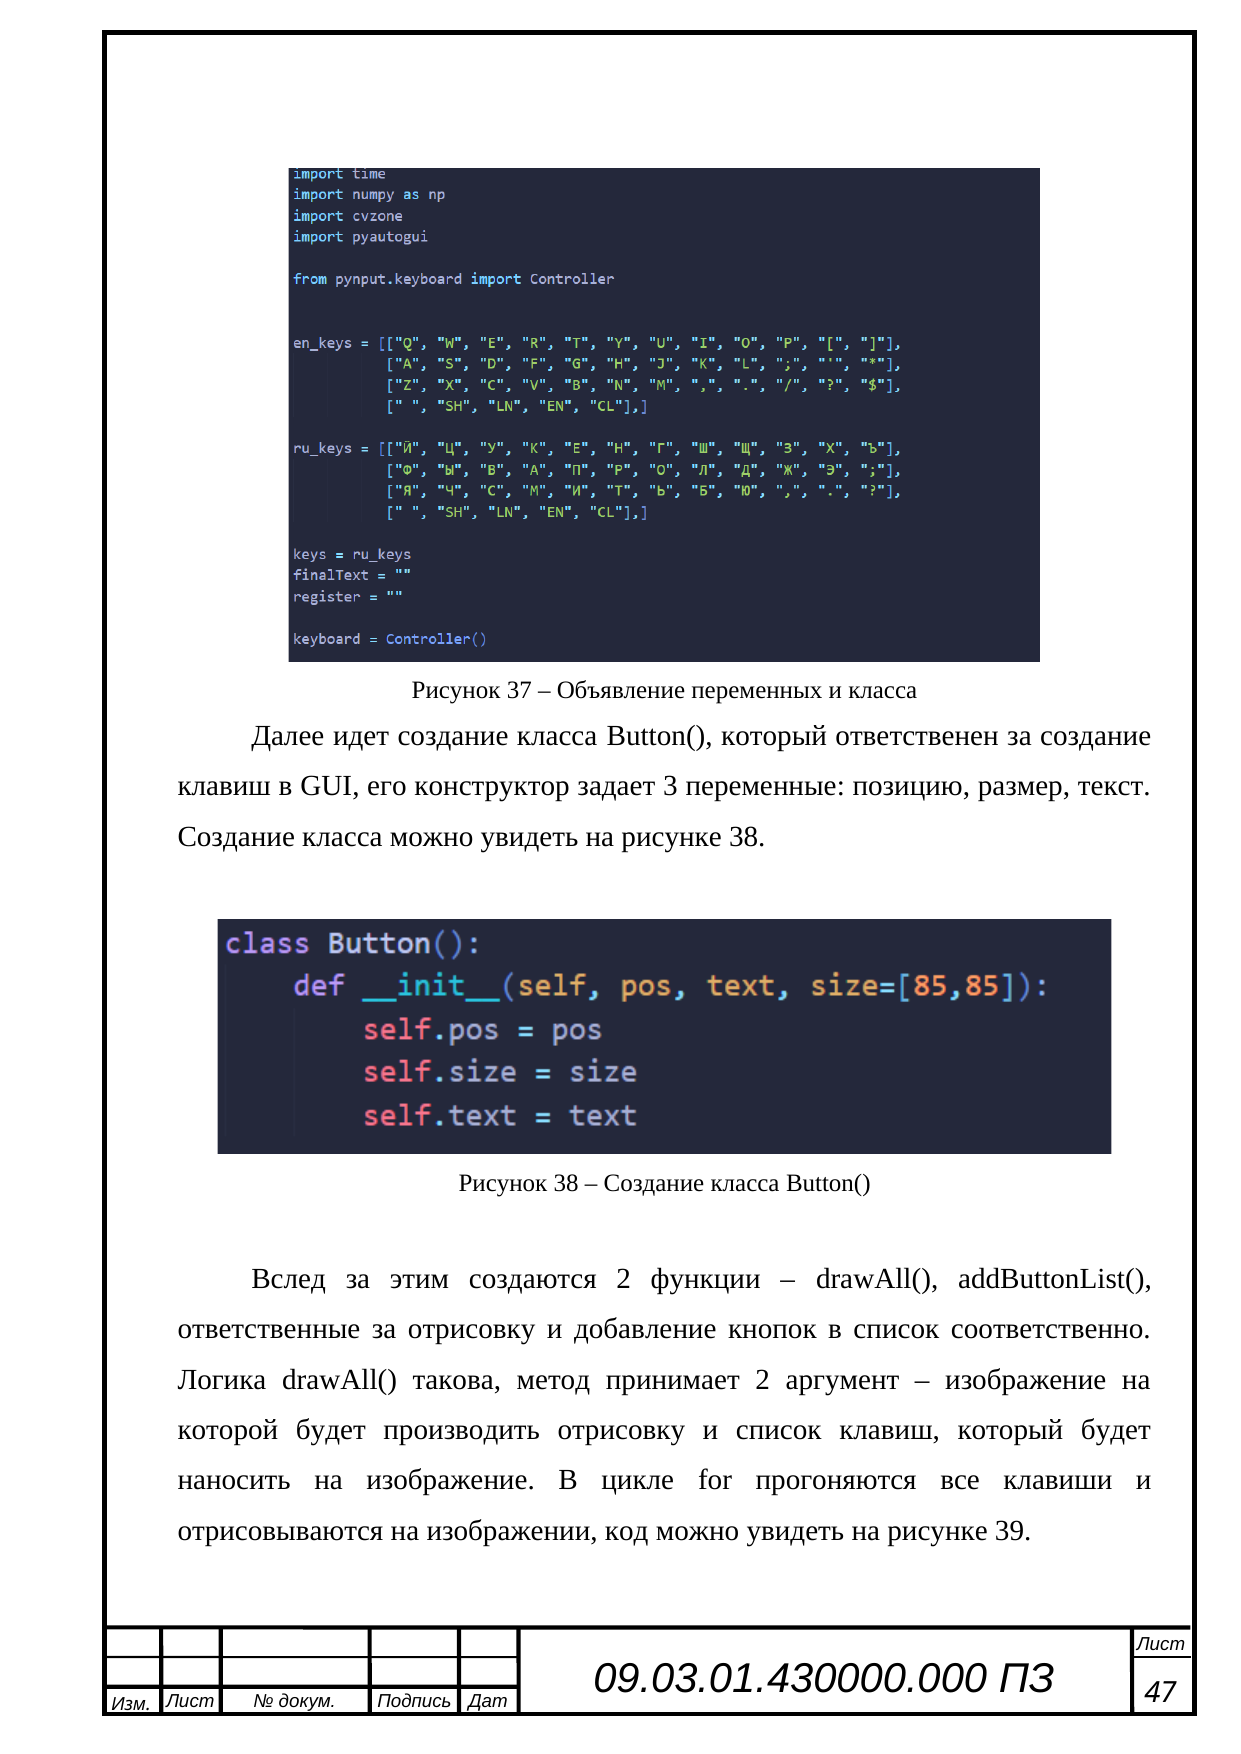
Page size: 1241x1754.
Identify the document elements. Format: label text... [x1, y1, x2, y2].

text Далее идет создание класса Button(), который ответственен за создание клавиш в GUI, его конструктор задает 3 переменные: позицию, размер, текст. Создание класса можно увидеть на рисунке 38. [177, 718, 1152, 852]
picture [217, 919, 1112, 1154]
text Рисунок 37 – Объявление переменных и класса [177, 675, 1152, 704]
text Рисунок 38 – Создание класса Button() [177, 1168, 1152, 1197]
text Вслед за этим создаются 2 функции – drawAll(), addButtonList(), ответственные за отрисовку и добавление кнопок в список соответственно. Логика drawAll() такова, метод принимает 2 аргумент – изображение на которой будет производить отрисовку и список клавиш, который будет наносить на изображение. В цикле for прогоняются все клавиши и отрисовываются на изображении, код можно увидеть на рисунке 39. [177, 1261, 1152, 1546]
picture [288, 168, 1040, 662]
